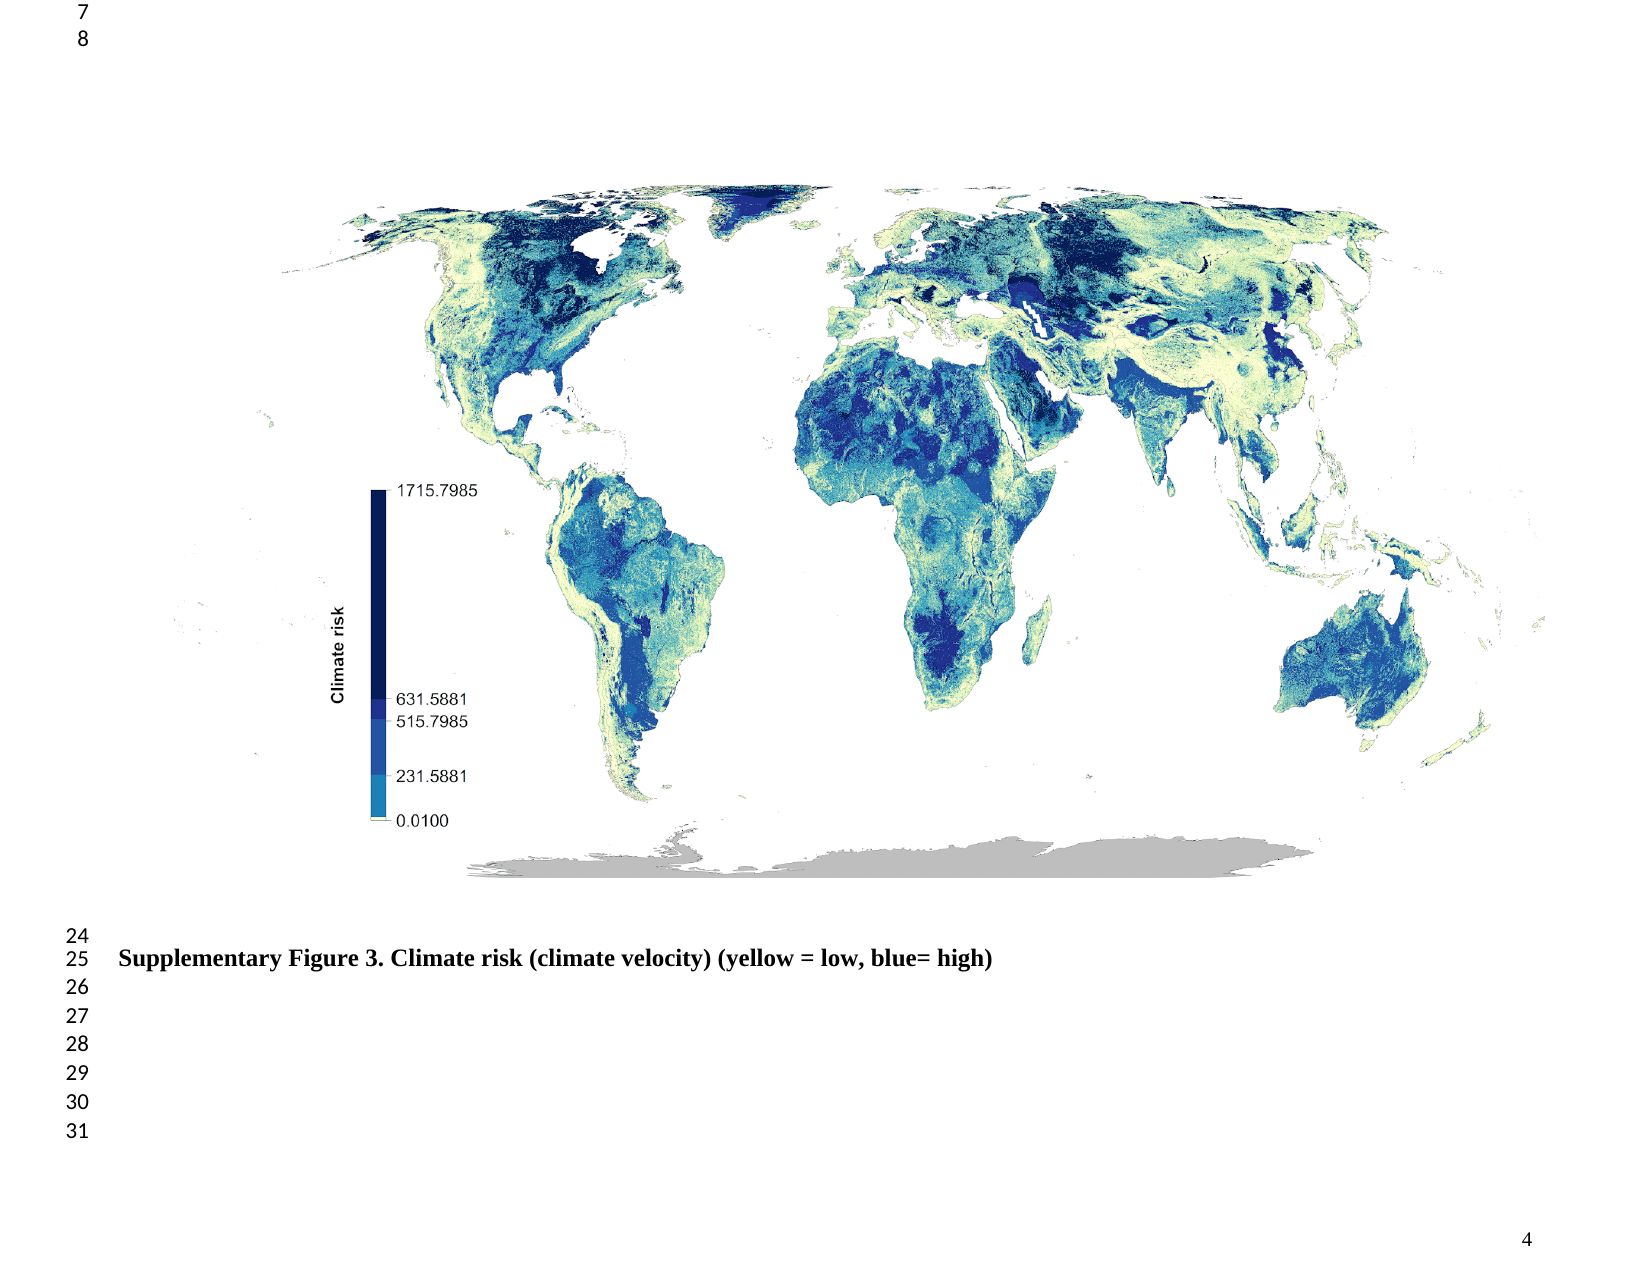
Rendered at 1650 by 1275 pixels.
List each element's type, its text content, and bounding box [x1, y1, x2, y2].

picture [118, 118, 1605, 944]
text Supplementary Figure 3. Climate risk (climate velocity) (yellow = low, blue= high) [118, 944, 1532, 972]
